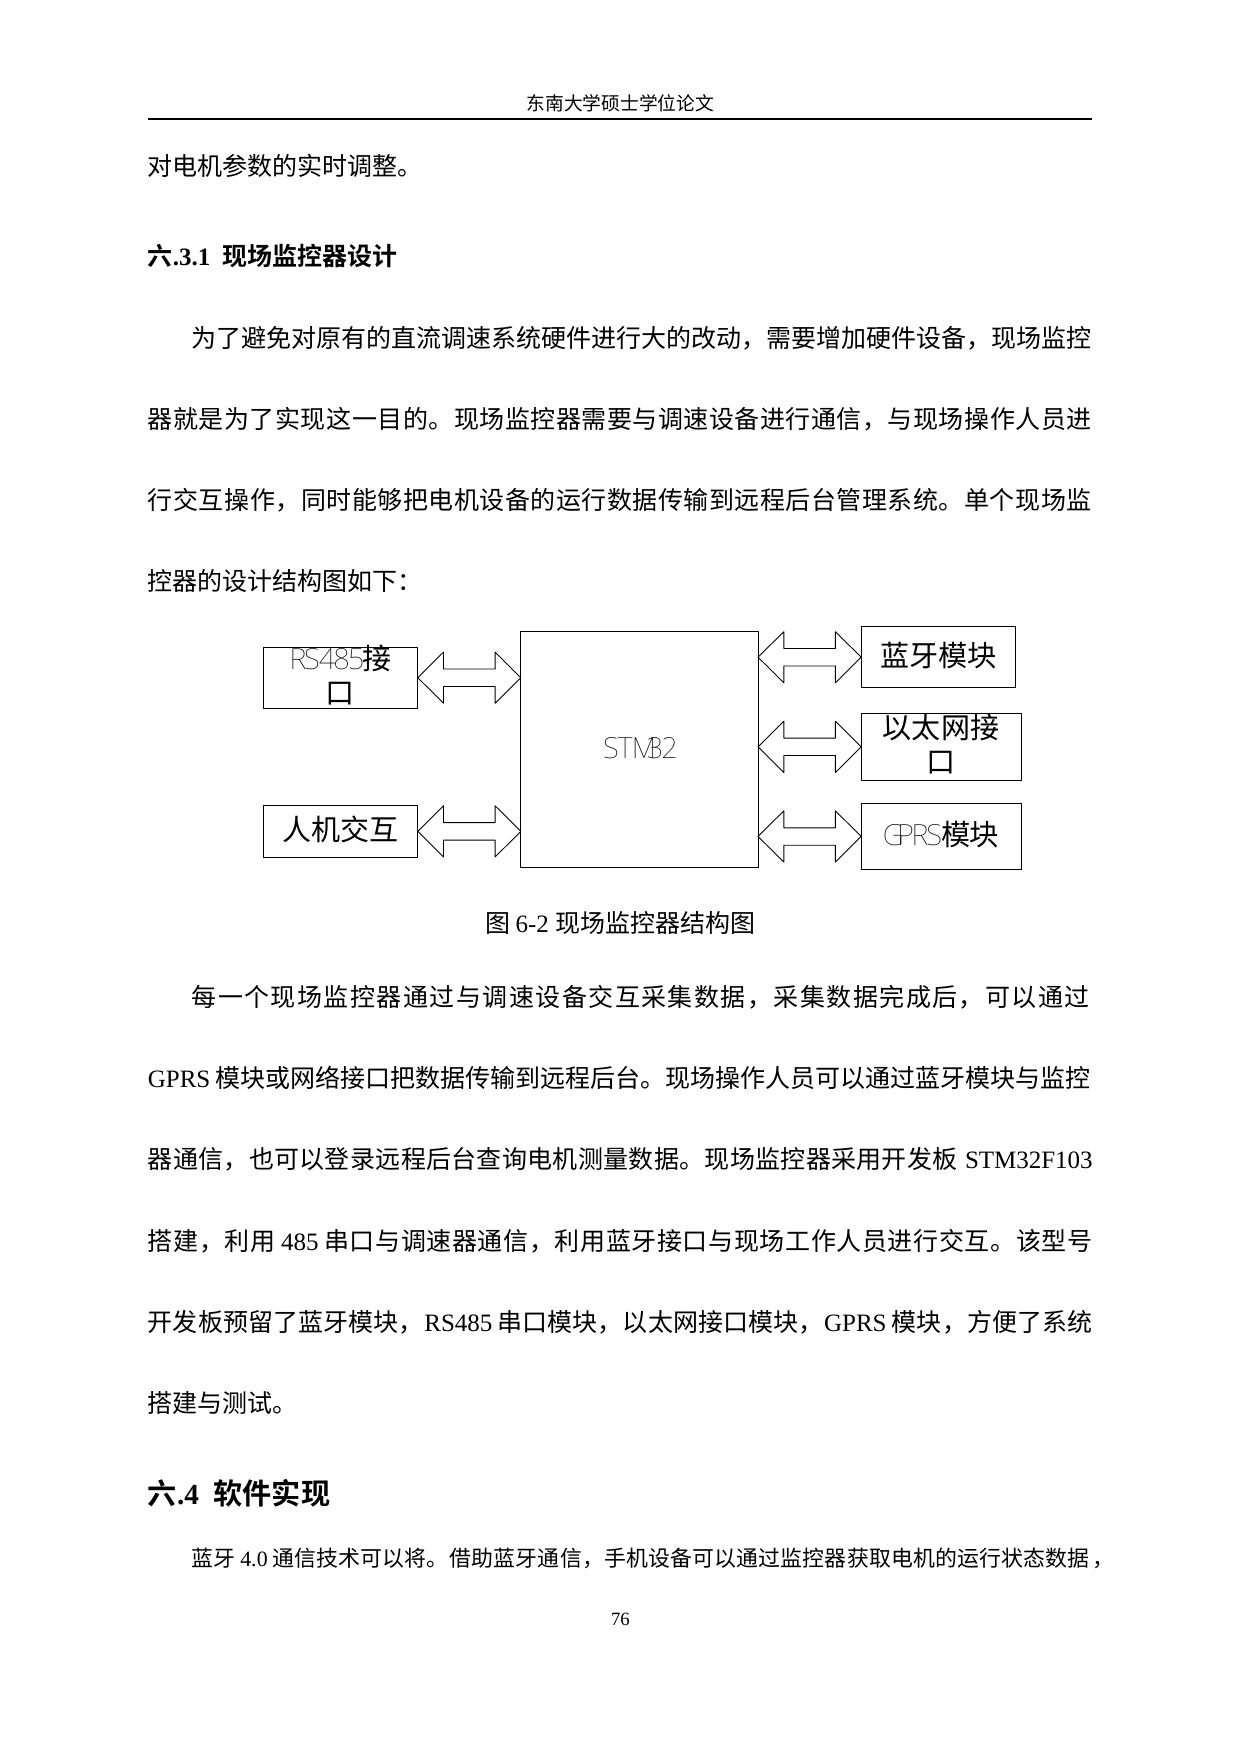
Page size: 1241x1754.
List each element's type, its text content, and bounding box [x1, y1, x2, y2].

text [148, 1541, 1092, 1573]
text 每一个现场监控器通过与调速设备交互采集数据，采集数据完成后，可以通过GPRS模块或网络接口把数据传输到远程后台。现场操作人员可以通过蓝牙模块与监控器通信，也可以登录远程后台查询电机测量数据。现场监控器采用开发板STM32F103搭建，利用485串口与调速器通信，利用蓝牙接口与现场工作人员进行交互。该型号开发板预留了蓝牙模块，RS485串口模块，以太网接口模块，GPRS模块，方便了系统搭建与测试。 [148, 963, 1092, 1434]
text 为了避免对原有的直流调速系统硬件进行大的改动，需要增加硬件设备，现场监控器就是为了实现这一目的。现场监控器需要与调速设备进行通信，与现场操作人员进行交互操作，同时能够把电机设备的运行数据传输到远程后台管理系统。单个现场监控器的设计结构图如下： [148, 304, 1092, 612]
subtitle 现场监控器设计 [148, 222, 1092, 287]
text 图6-2 现场监控器结构图 [148, 889, 1092, 954]
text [148, 132, 1092, 197]
subtitle 软件实现 [148, 1459, 1092, 1524]
